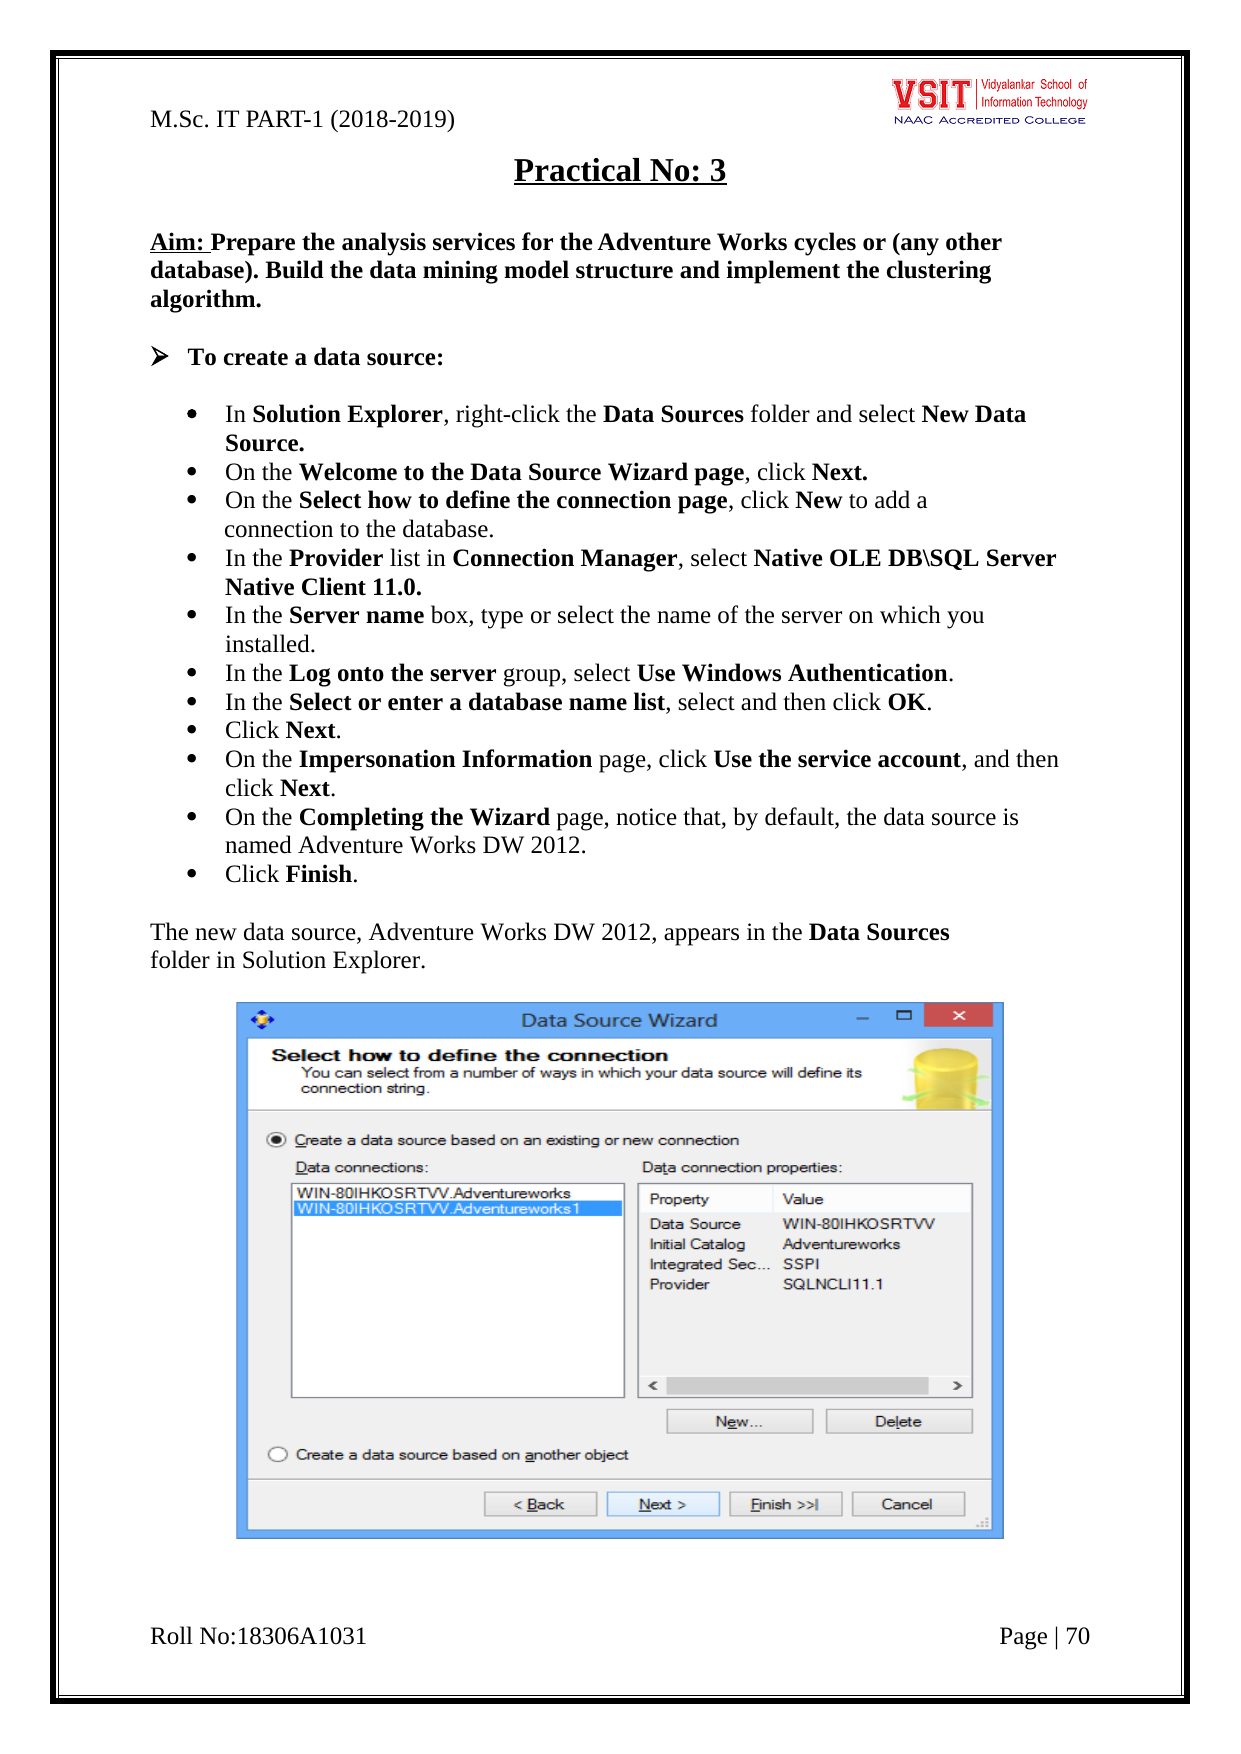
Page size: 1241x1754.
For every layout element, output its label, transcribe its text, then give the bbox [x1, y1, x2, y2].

list On the Impersonation Information page, click Use the service account, and then click Next. [187, 744, 1090, 802]
list In the Provider list in Connection Manager, select Native OLE DB\SQL Server Native Client 11.0. [187, 543, 1090, 600]
text Practical No: 3 [150, 150, 1090, 188]
list Click Finish. [187, 859, 1090, 888]
list In the Log onto the server group, select Use Windows Authentication. [187, 658, 1090, 687]
list On the Welcome to the Data Source Wizard page, click Next. [187, 457, 1090, 485]
list To create a data source: [150, 342, 1090, 370]
text folder in Solution Explorer. [150, 945, 1090, 974]
list On the Completing the Wizard page, notice that, by default, the data source is named Adventure Works DW 2012. [187, 802, 1090, 859]
text Aim: Prepare the analysis services for the Adventure Works cycles or (any other database). Build the data mining model structure and implement the clustering algorithm. [150, 227, 1090, 313]
list Click Next. [187, 715, 1090, 744]
list On the Select how to define the connection page, click New to add a [187, 485, 1090, 514]
text installed. [150, 629, 1090, 658]
list In the Server name box, type or select the name of the server on which you [187, 600, 1090, 629]
picture [236, 1002, 1004, 1539]
list In the Select or enter a database name list, select and then click OK. [187, 687, 1090, 715]
text connection to the database. [150, 514, 1090, 543]
list In Solution Explorer, right-click the Data Sources folder and select New Data Source. [187, 399, 1090, 457]
picture [888, 75, 1091, 128]
text The new data source, Adventure Works DW 2012, appears in the Data Sources [150, 917, 1090, 945]
